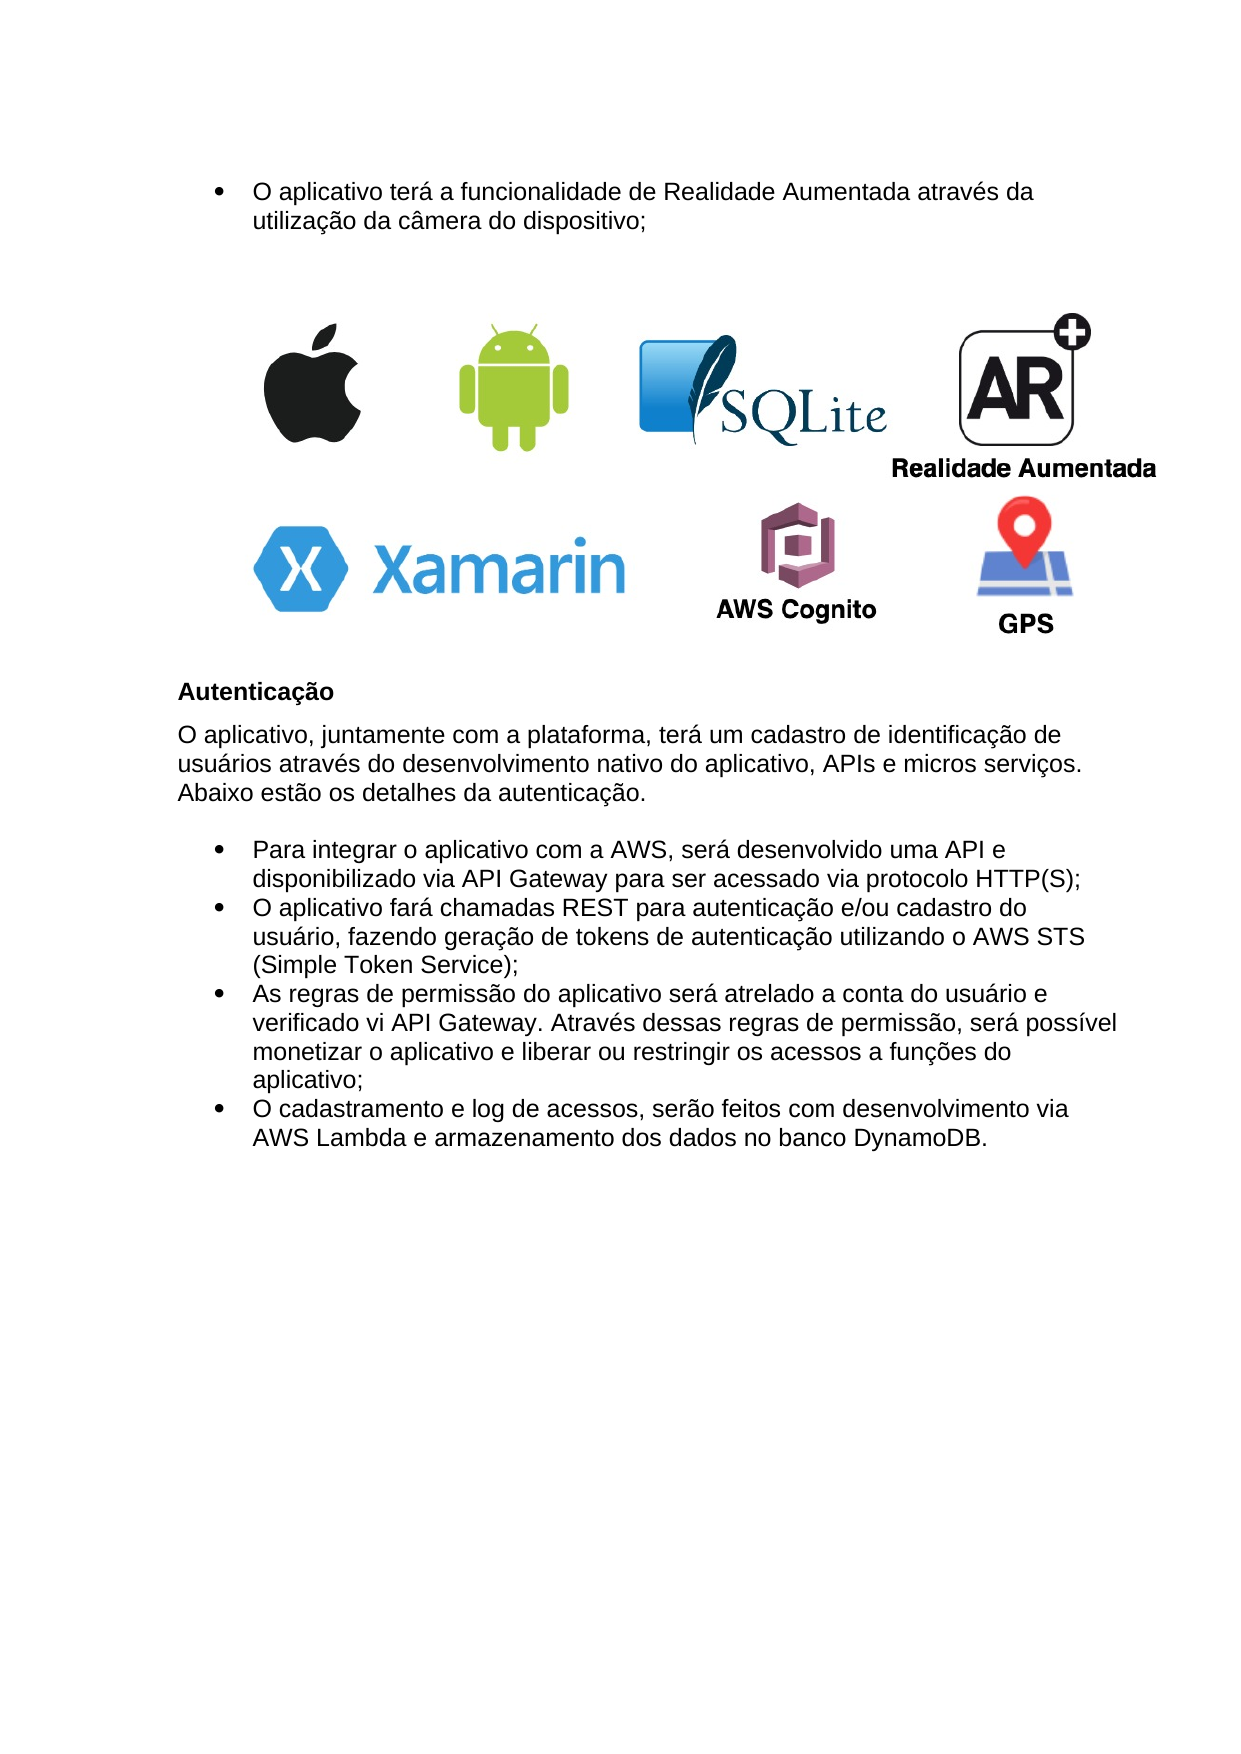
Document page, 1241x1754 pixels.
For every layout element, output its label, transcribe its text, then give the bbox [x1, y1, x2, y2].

list O cadastramento e log de acessos, serão feitos com desenvolvimento via AWS Lambda e armazenamento dos dados no banco DynamoDB. [215, 1094, 1122, 1181]
text Abaixo estão os detalhes da autenticação. [177, 778, 1122, 806]
list O aplicativo terá a funcionalidade de Realidade Aumentada através da utilização da câmera do dispositivo; [215, 177, 1122, 235]
text O aplicativo, juntamente com a plataforma, terá um cadastro de identificação de usuários através do desenvolvimento nativo do aplicativo, APIs e micros serviços. [177, 720, 1122, 778]
list As regras de permissão do aplicativo será atrelado a conta do usuário e verificado vi API Gateway. Através dessas regras de permissão, será possível monetizar o aplicativo e liberar ou restringir os acessos a funções do aplicativo; [215, 979, 1122, 1094]
picture [214, 313, 1160, 664]
text Autenticação [177, 677, 1122, 706]
list Para integrar o aplicativo com a AWS, será desenvolvido uma API e disponibilizado via API Gateway para ser acessado via protocolo HTTP(S); [215, 835, 1122, 893]
list O aplicativo fará chamadas REST para autenticação e/ou cadastro do usuário, fazendo geração de tokens de autenticação utilizando o AWS STS (Simple Token Service); [215, 893, 1122, 979]
